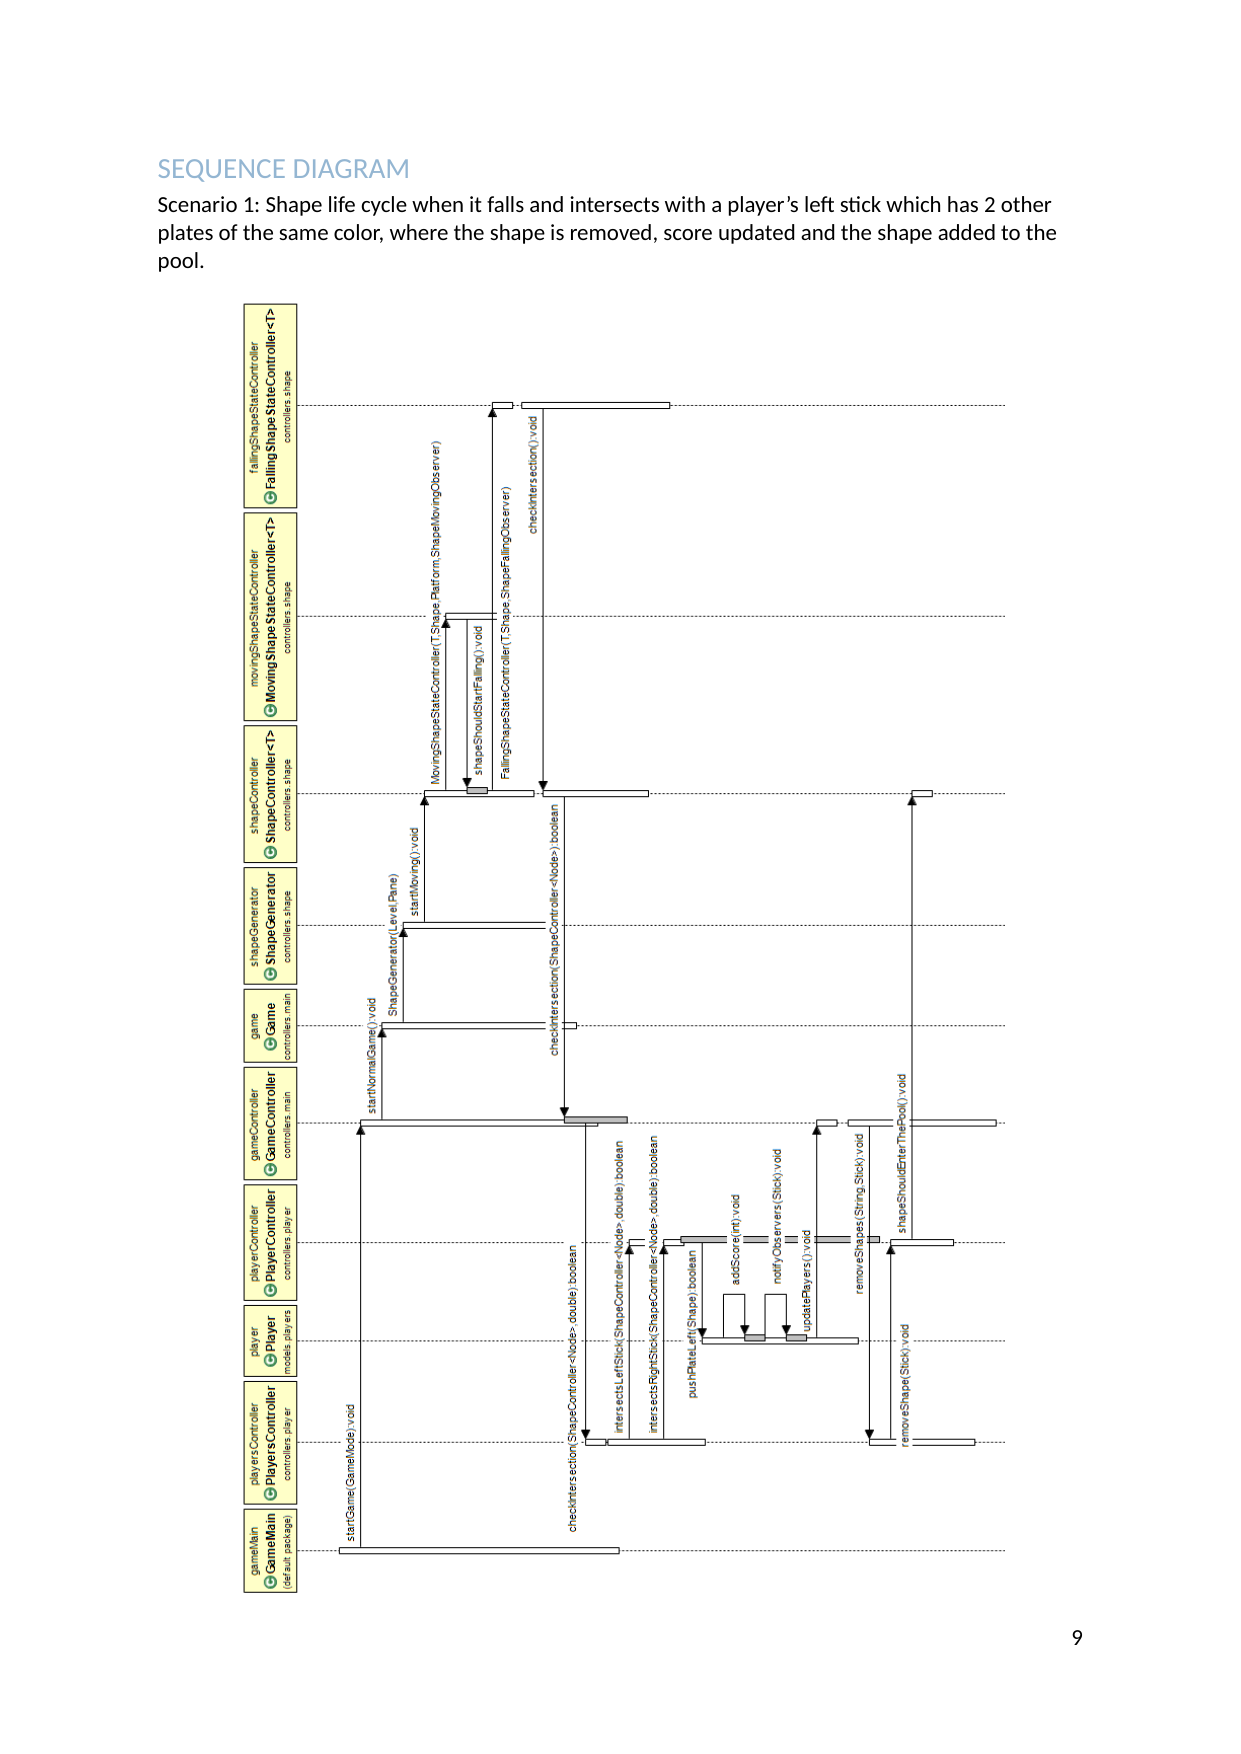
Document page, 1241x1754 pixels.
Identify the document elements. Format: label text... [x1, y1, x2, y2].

text Scenario 1: Shape life cycle when it falls and intersects with a player’s left stick which has 2 other plates of the same color, where the shape is removed, score updated and the shape added to the pool. [157, 190, 1083, 274]
picture [239, 296, 1005, 1596]
subtitle sequence diagram [157, 150, 1083, 186]
